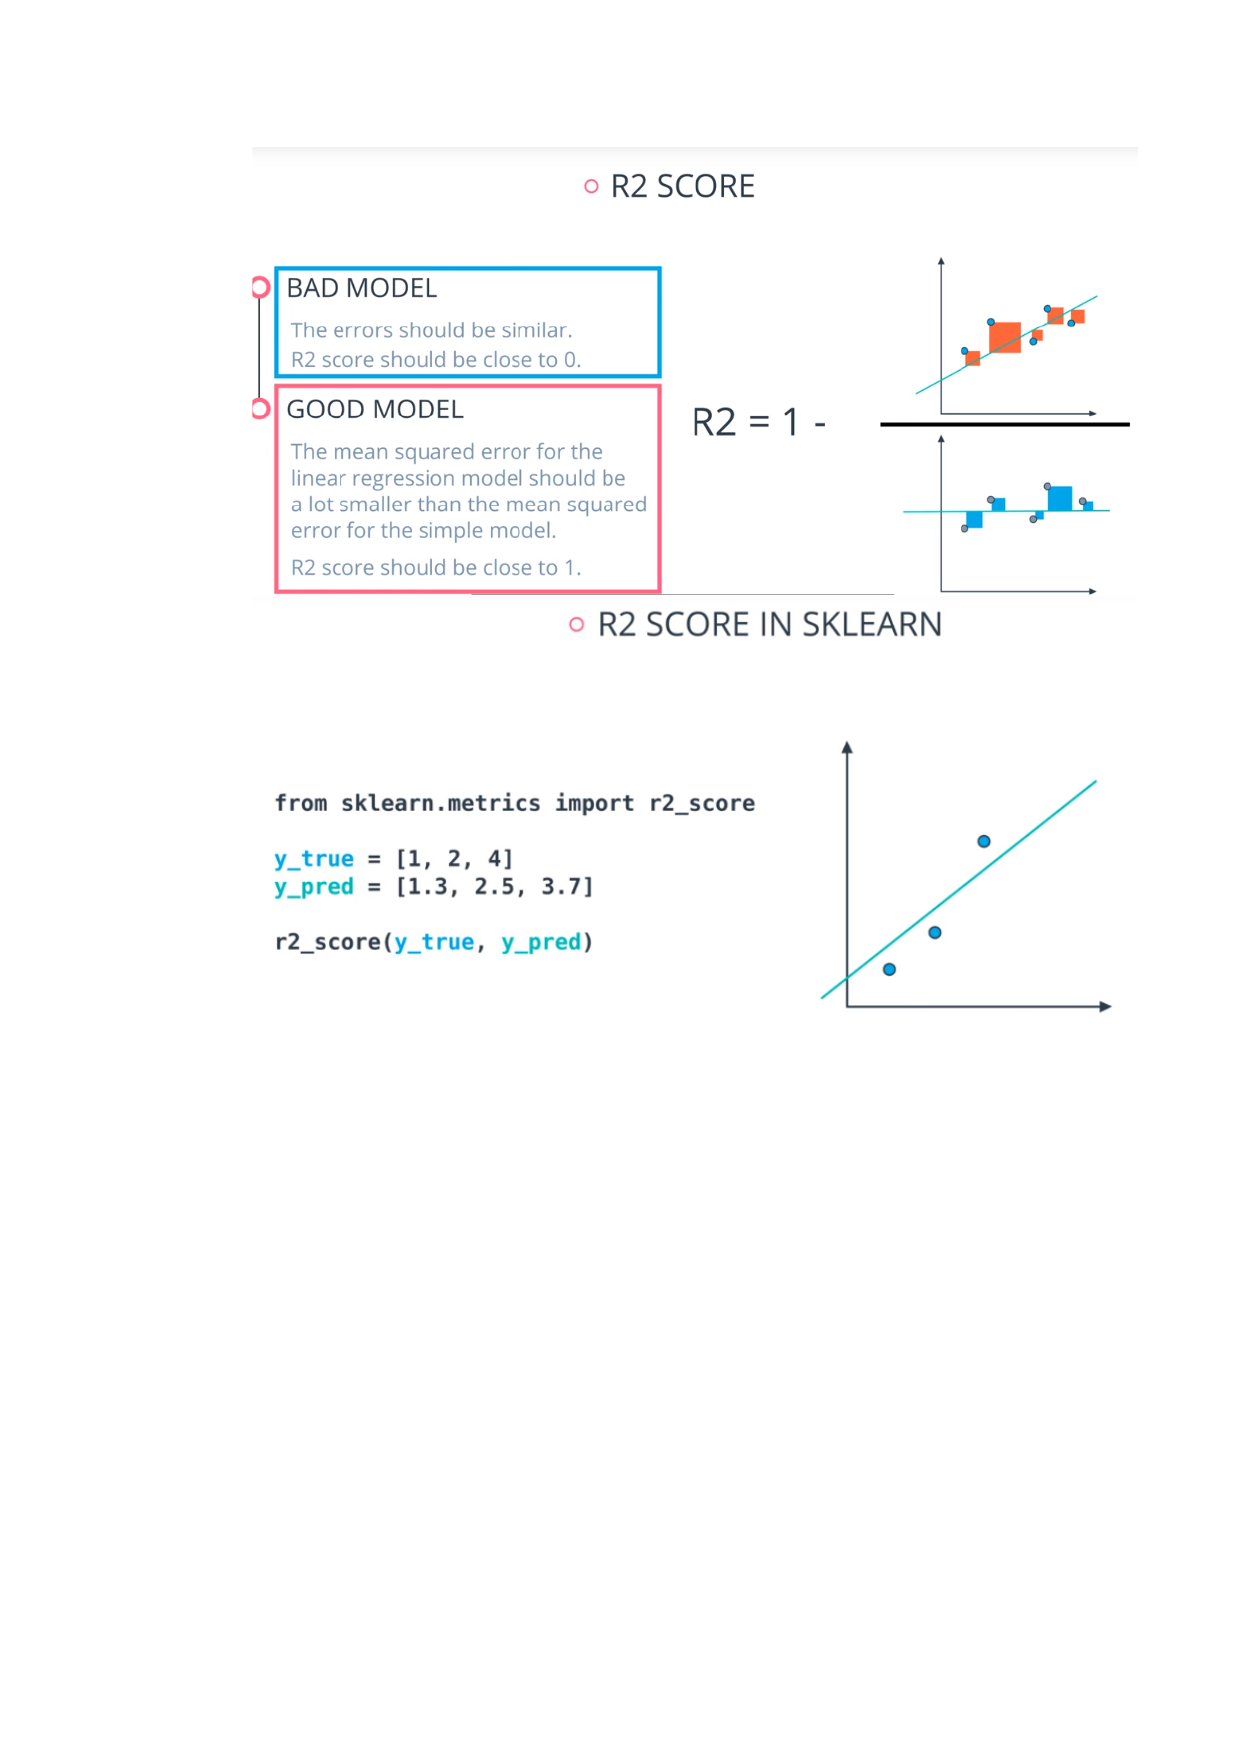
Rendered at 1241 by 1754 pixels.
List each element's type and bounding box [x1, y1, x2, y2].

picture [252, 147, 1139, 595]
picture [252, 596, 1137, 1025]
